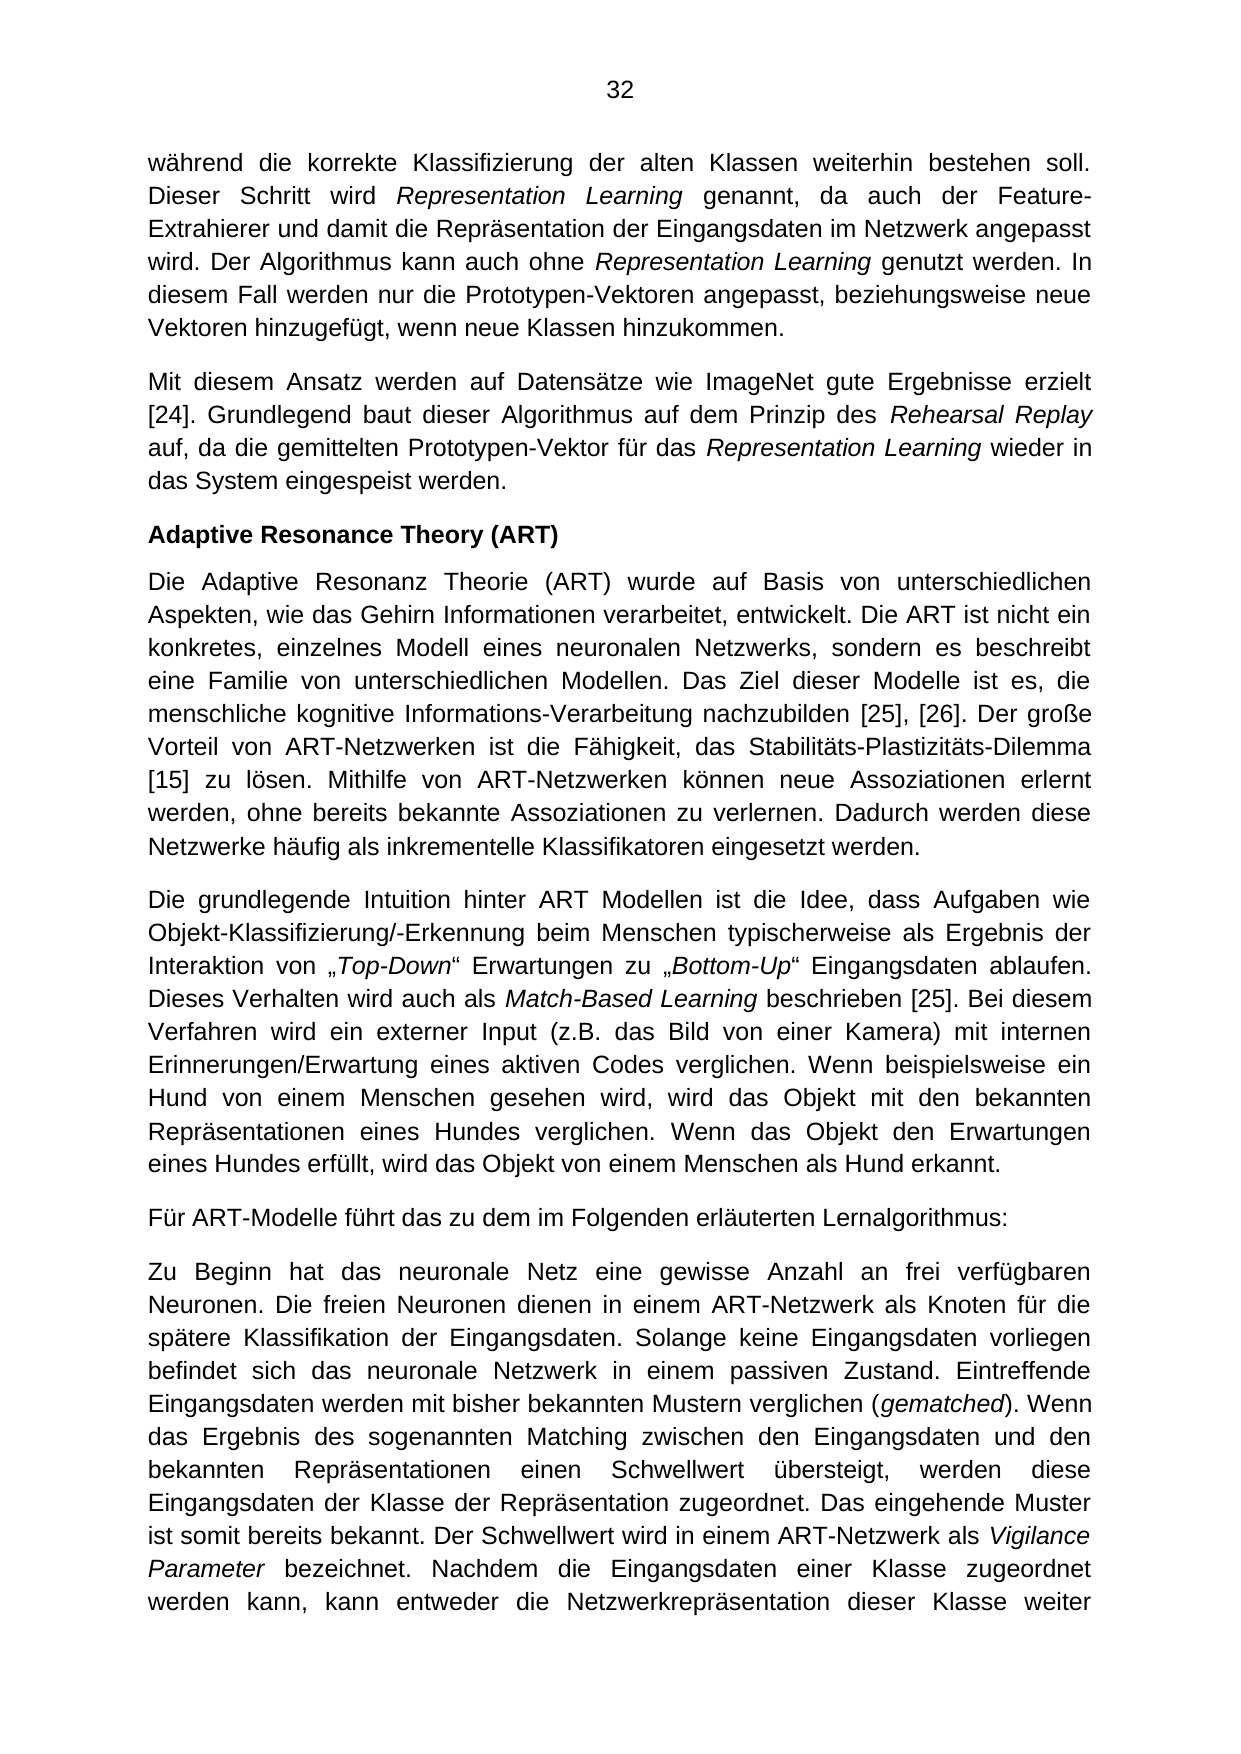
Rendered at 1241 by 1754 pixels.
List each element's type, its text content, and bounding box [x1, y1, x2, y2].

text Die Adaptive Resonanz Theorie (ART) wurde auf Basis von unterschiedlichen Aspekten, wie das Gehirn Informationen verarbeitet, entwickelt. Die ART ist nicht ein konkretes, einzelnes Modell eines neuronalen Netzwerks, sondern es beschreibt eine Familie von unterschiedlichen Modellen. Das Ziel dieser Modelle ist es, die menschliche kognitive Informations-Verarbeitung nachzubilden,. Der große Vorteil von ART-Netzwerken ist die Fähigkeit, das Stabilitäts-Plastizitäts-Dilemma zu lösen. Mithilfe von ART-Netzwerken können neue Assoziationen erlernt werden, ohne bereits bekannte Assoziationen zu verlernen. Dadurch werden diese Netzwerke häufig als inkrementelle Klassifikatoren eingesetzt werden. [148, 567, 1092, 860]
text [148, 148, 1092, 342]
text Mit diesem Ansatz werden auf Datensätze wie ImageNet gute Ergebnisse erzielt. Grundlegend baut dieser Algorithmus auf dem Prinzip des Rehearsal Replay auf, da die gemittelten Prototypen-Vektor für das Representation Learning wieder in das System eingespeist werden. [148, 367, 1092, 494]
text Für ART-Modelle führt das zu dem im Folgenden erläuterten Lernalgorithmus: [148, 1203, 1092, 1232]
text Die grundlegende Intuition hinter ART Modellen ist die Idee, dass Aufgaben wie Objekt-Klassifizierung/-Erkennung beim Menschen typischerweise als Ergebnis der Interaktion von „Top-Down“ Erwartungen zu „Bottom-Up“ Eingangsdaten ablaufen. Dieses Verhalten wird auch als Match-Based Learning beschrieben. Bei diesem Verfahren wird ein externer Input (z.B. das Bild von einer Kamera) mit internen Erinnerungen/Erwartung eines aktiven Codes verglichen. Wenn beispielsweise ein Hund von einem Menschen gesehen wird, wird das Objekt mit den bekannten Repräsentationen eines Hundes verglichen. Wenn das Objekt den Erwartungen eines Hundes erfüllt, wird das Objekt von einem Menschen als Hund erkannt. [148, 885, 1092, 1178]
text Adaptive Resonance Theory (ART) [148, 519, 1092, 548]
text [148, 1257, 1092, 1616]
